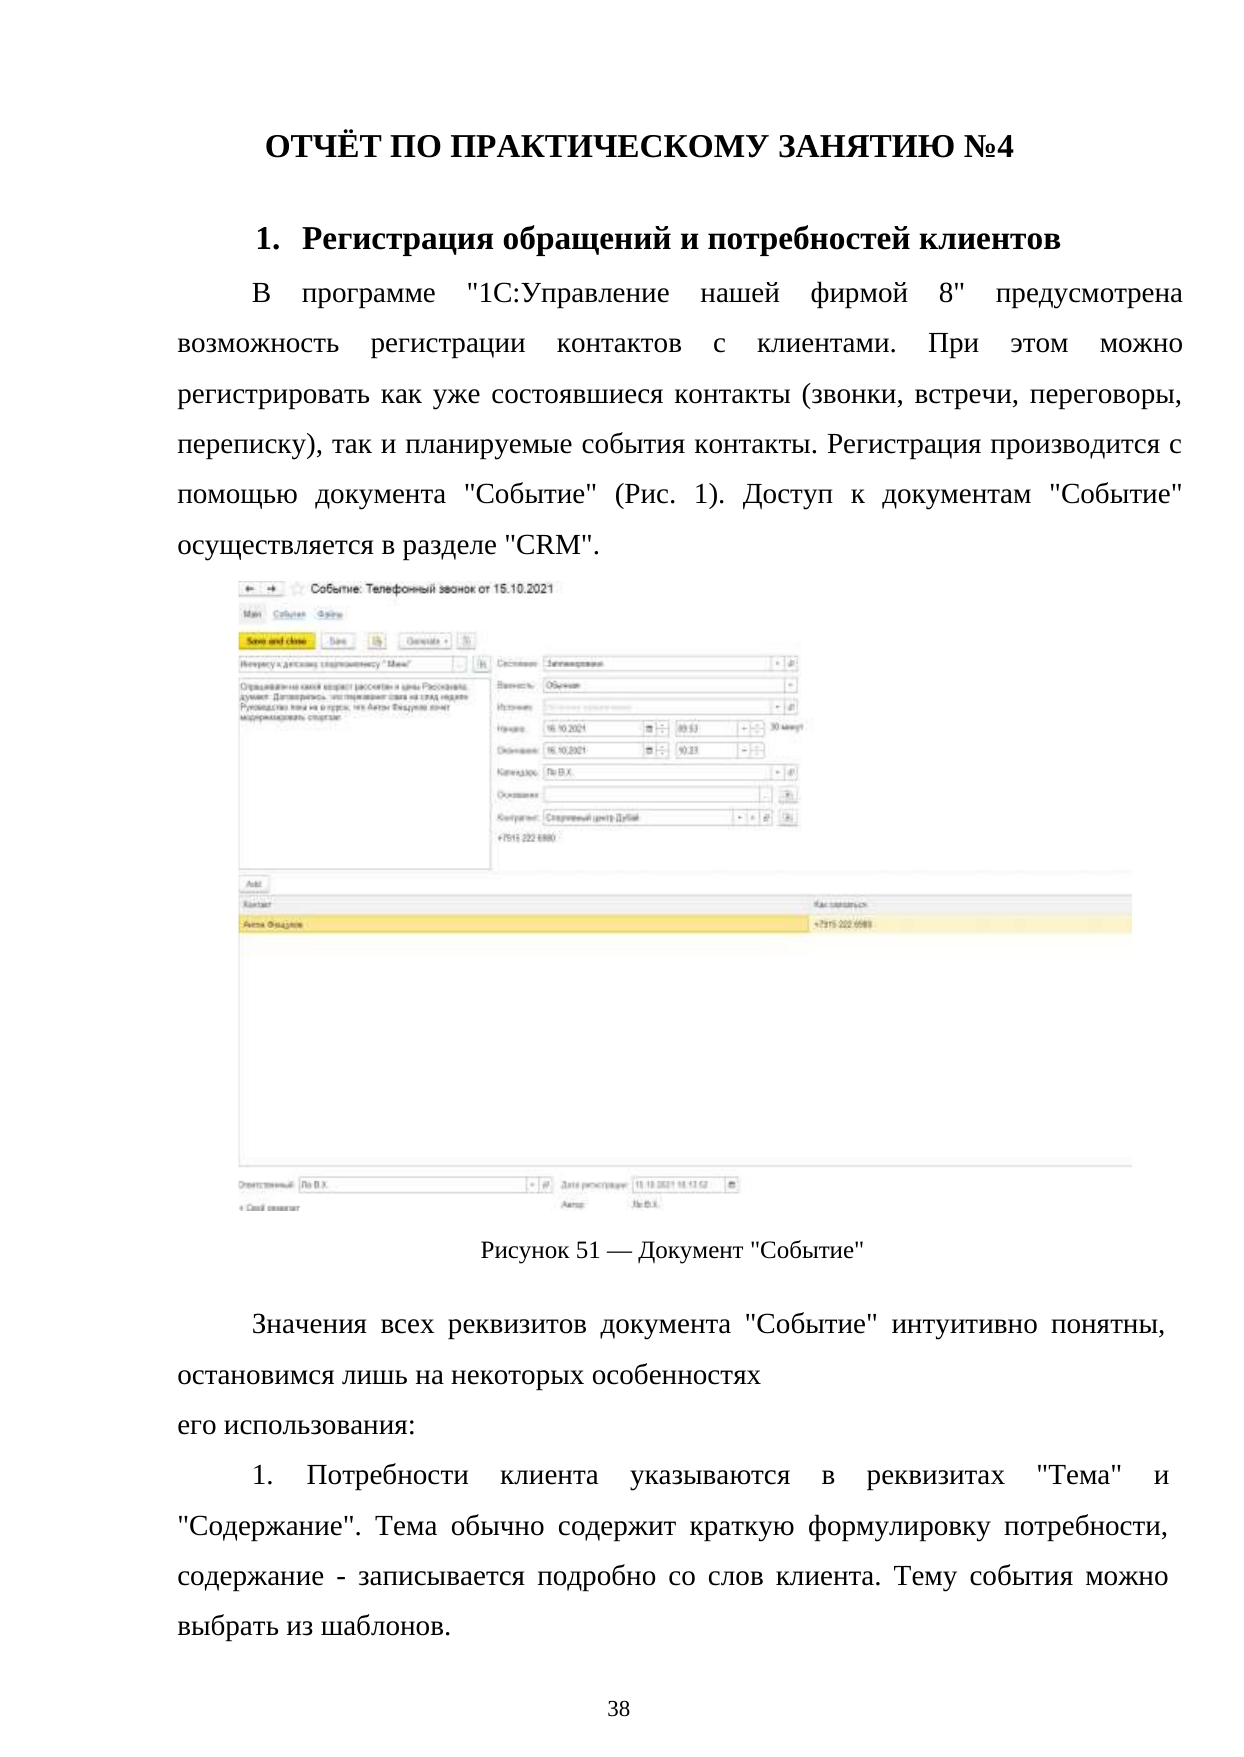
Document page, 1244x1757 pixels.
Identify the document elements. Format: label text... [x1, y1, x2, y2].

text Рисунок 51 — Документ "Событие" [251, 1211, 1093, 1263]
text его использования: [177, 1408, 1223, 1441]
subtitle ОТЧЁТ ПО ПРАКТИЧЕСКОМУ ЗАНЯТИЮ №4 [188, 127, 1090, 165]
text В программе "1С:Управление нашей фирмой 8" предусмотрена возможность регистрации контактов с клиентами. При этом можно регистрировать как уже состоявшиеся контакты (звонки, встречи, переговоры, переписку), так и планируемые события контакты. Регистрация производится с помощью документа "Событие" (Рис. 1). Доступ к документам "Событие" осуществляется в разделе "CRM". [177, 275, 1183, 560]
text Значения всех реквизитов документа "Событие" интуитивно понятны, остановимся лишь на некоторых особенностях [177, 1307, 1166, 1391]
list Регистрация обращений и потребностей клиентов [255, 218, 1223, 256]
list Потребности клиента указываются в реквизитах "Тема" и "Содержание". Тема обычно содержит краткую формулировку потребности, содержание - записывается подробно со слов клиента. Тему события можно выбрать из шаблонов. [177, 1457, 1169, 1642]
picture [238, 581, 1133, 1211]
